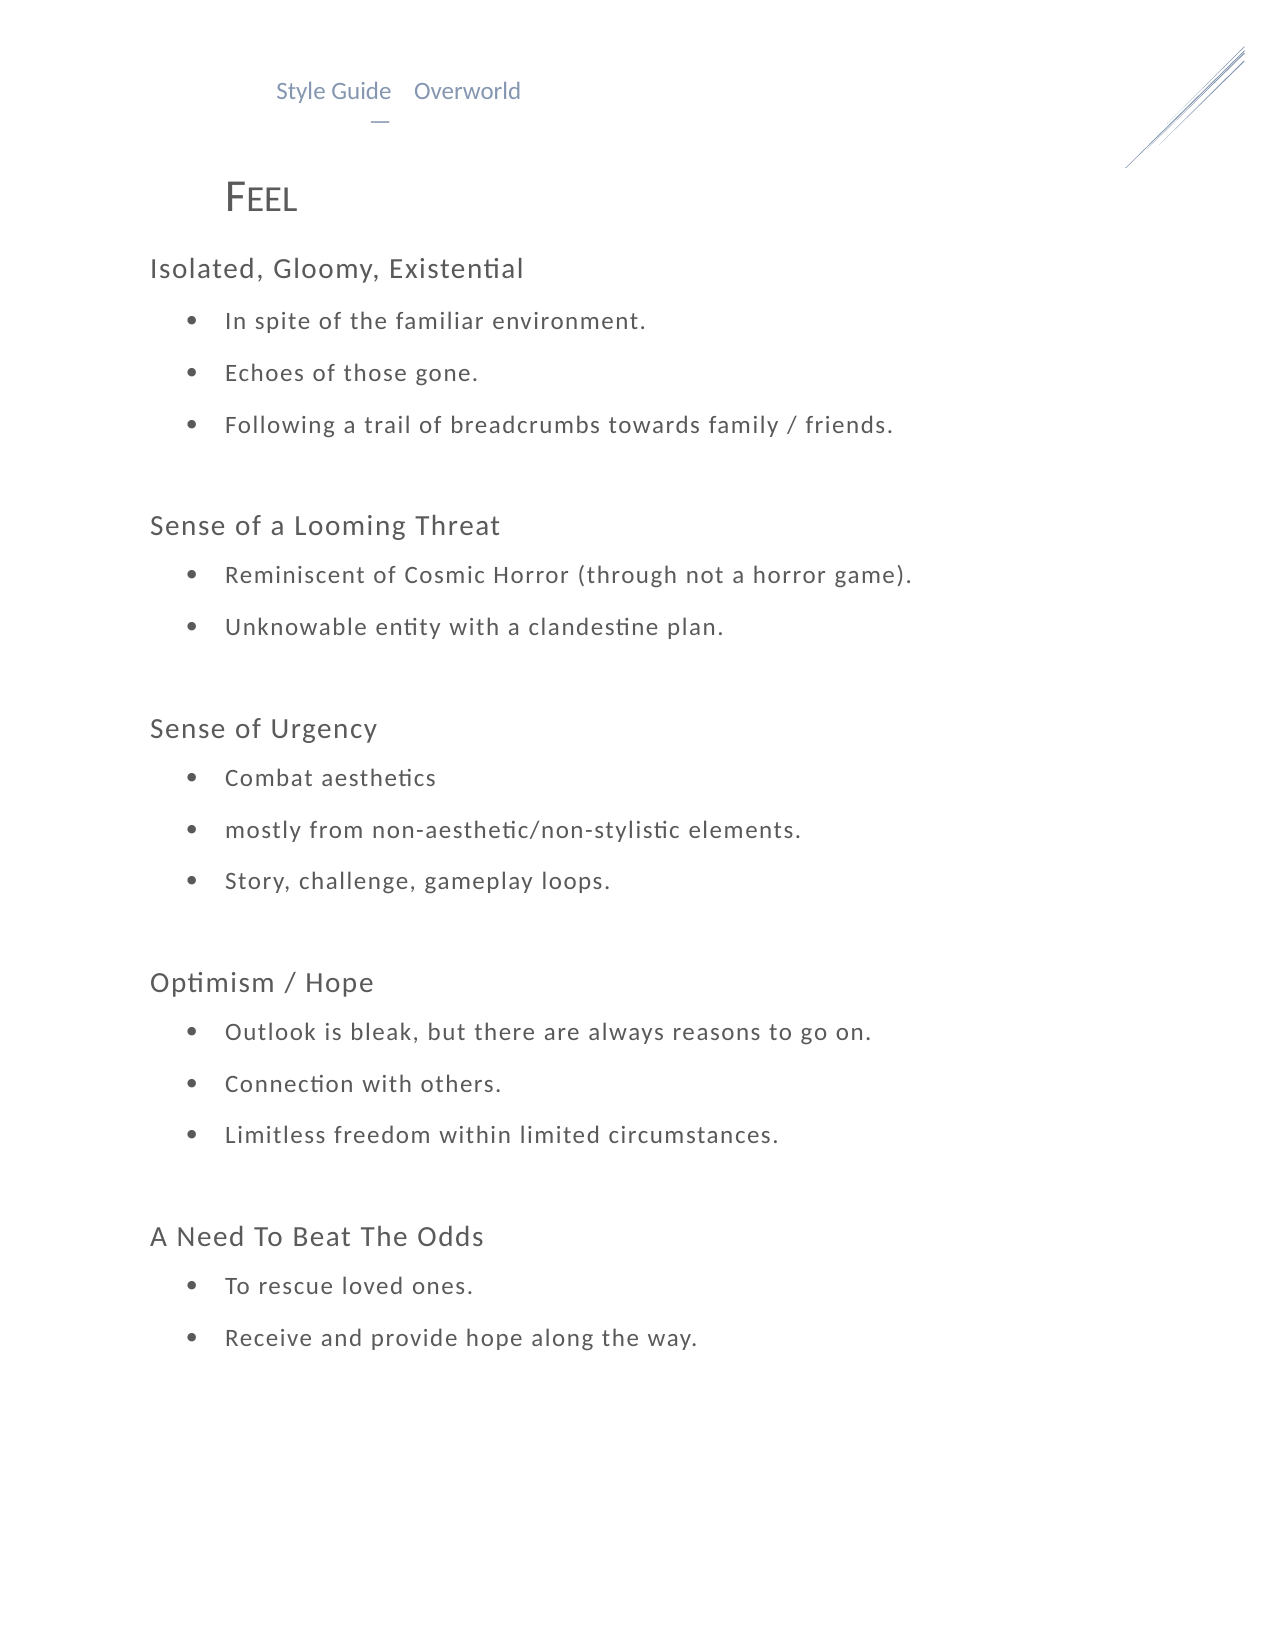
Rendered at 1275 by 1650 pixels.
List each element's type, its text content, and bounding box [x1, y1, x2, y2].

subtitle Receive and provide hope along the way. [187, 1322, 1125, 1353]
text Feel [225, 167, 1125, 222]
subtitle Following a trail of breadcrumbs towards family / friends. [187, 409, 1125, 439]
subtitle Unknowable entity with a clandestine plan. [187, 611, 1125, 642]
text Isolated, Gloomy, Existential [150, 250, 1125, 286]
subtitle Reminiscent of Cosmic Horror (through not a horror game). [187, 560, 1125, 590]
subtitle To rescue loved ones. [187, 1271, 1125, 1301]
subtitle A Need To Beat The Odds [150, 1218, 1125, 1254]
subtitle Limitless freedom within limited circumstances. [187, 1120, 1125, 1150]
subtitle Connection with others. [187, 1068, 1125, 1098]
subtitle Echoes of those gone. [187, 357, 1125, 388]
subtitle Sense of a Looming Threat [150, 507, 1125, 543]
subtitle Sense of Urgency [150, 710, 1125, 746]
subtitle Optimism / Hope [150, 964, 1125, 1000]
subtitle Outlook is bleak, but there are always reasons to go on. [187, 1016, 1125, 1047]
subtitle mostly from non-aesthetic/non-stylistic elements. [187, 814, 1125, 844]
subtitle In spite of the familiar environment. [187, 306, 1125, 336]
subtitle Combat aesthetics [187, 762, 1125, 793]
subtitle Story, challenge, gameplay loops. [187, 866, 1125, 896]
